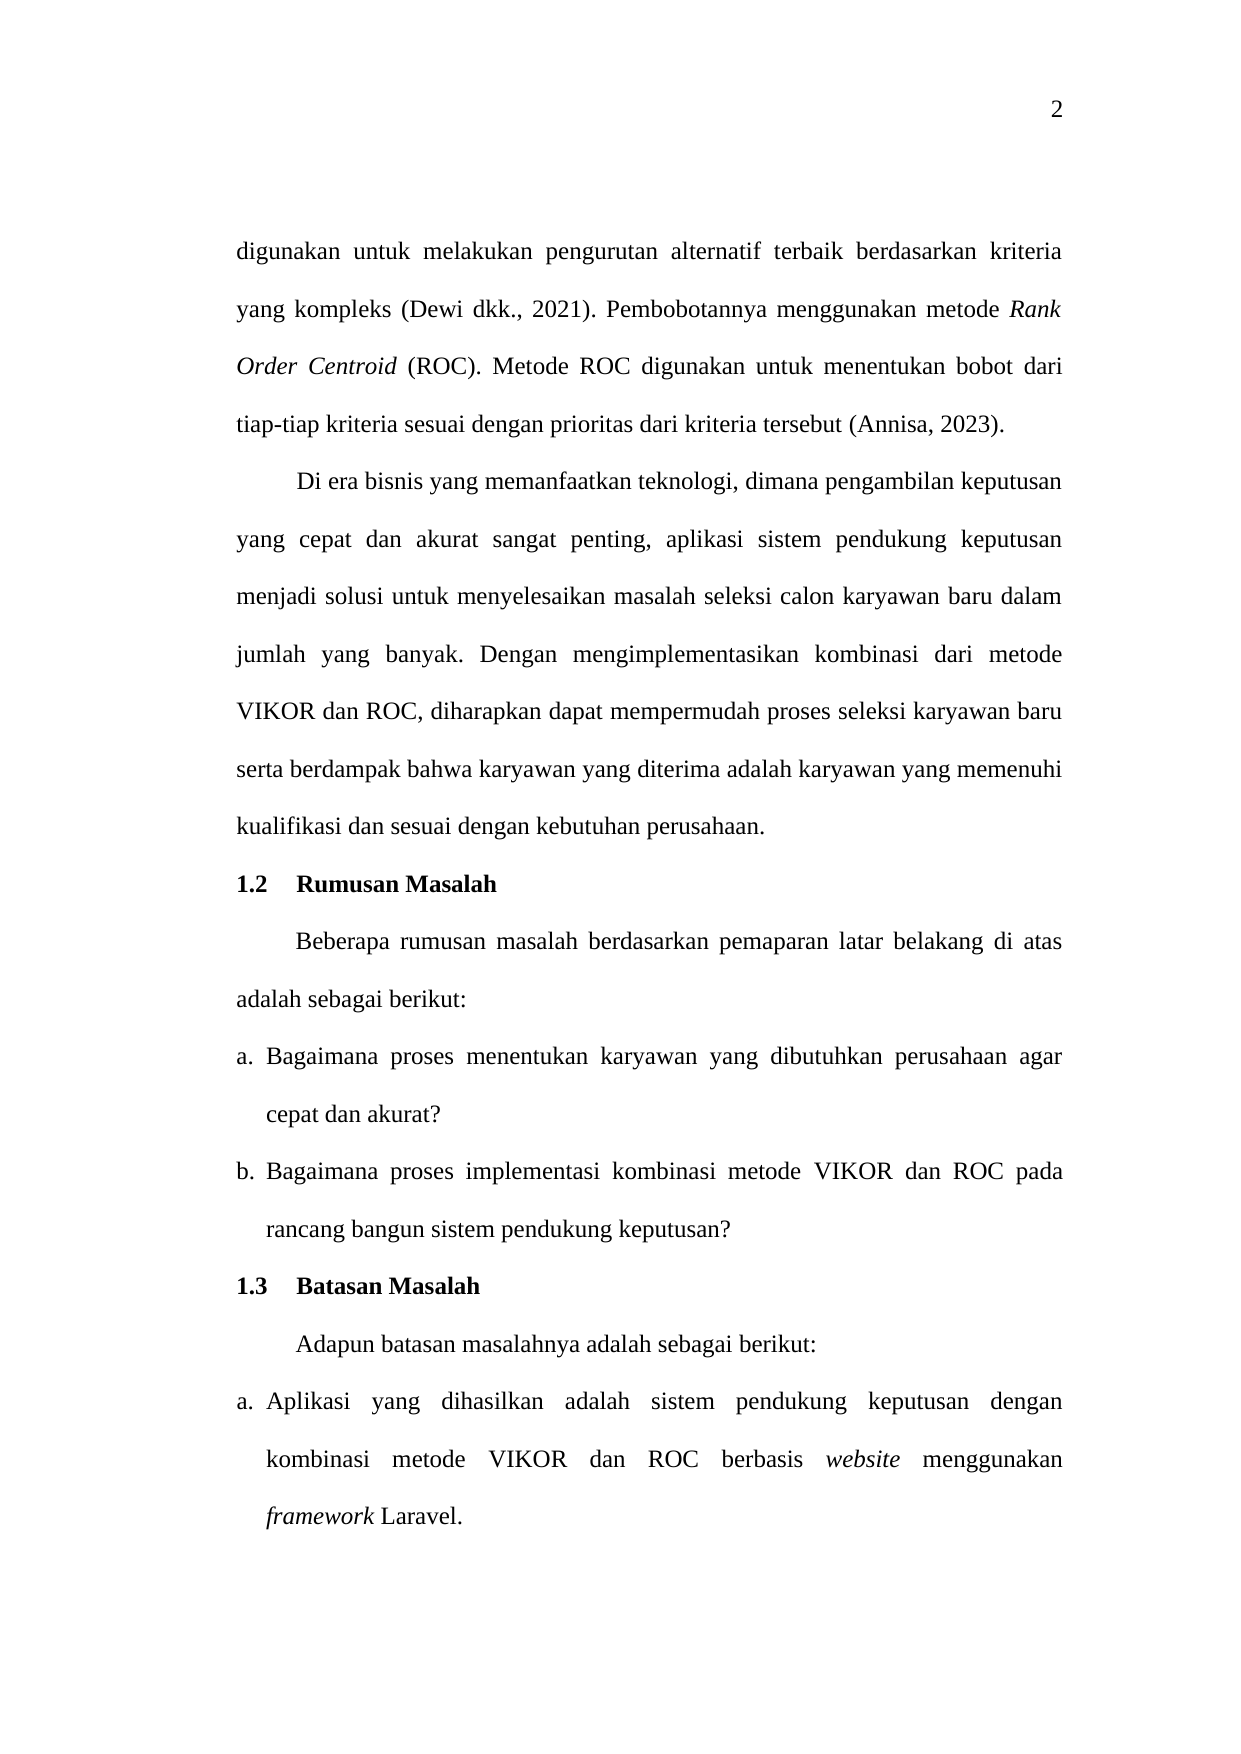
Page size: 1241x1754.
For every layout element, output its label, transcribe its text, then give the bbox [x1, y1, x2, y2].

text Di era bisnis yang memanfaatkan teknologi, dimana pengambilan keputusan yang cepat dan akurat sangat penting, aplikasi sistem pendukung keputusan menjadi solusi untuk menyelesaikan masalah seleksi calon karyawan baru dalam jumlah yang banyak. Dengan mengimplementasikan kombinasi dari metode VIKOR dan ROC, diharapkan dapat mempermudah proses seleksi karyawan baru serta berdampak bahwa karyawan yang diterima adalah karyawan yang memenuhi kualifikasi dan sesuai dengan kebutuhan perusahaan. [236, 466, 1063, 840]
subtitle Rumusan Masalah [236, 869, 1063, 897]
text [236, 236, 1063, 437]
list Bagaimana proses implementasi kombinasi metode VIKOR dan ROC pada rancang bangun sistem pendukung keputusan? [236, 1156, 1063, 1242]
text Adapun batasan masalahnya adalah sebagai berikut: [236, 1329, 1063, 1357]
text Beberapa rumusan masalah berdasarkan pemaparan latar belakang di atas adalah sebagai berikut: [236, 926, 1063, 1012]
subtitle Batasan Masalah [236, 1271, 1063, 1300]
list Aplikasi yang dihasilkan adalah sistem pendukung keputusan dengan kombinasi metode VIKOR dan ROC berbasis website menggunakan framework Laravel. [236, 1386, 1063, 1530]
list Bagaimana proses menentukan karyawan yang dibutuhkan perusahaan agar cepat dan akurat? [236, 1041, 1063, 1127]
